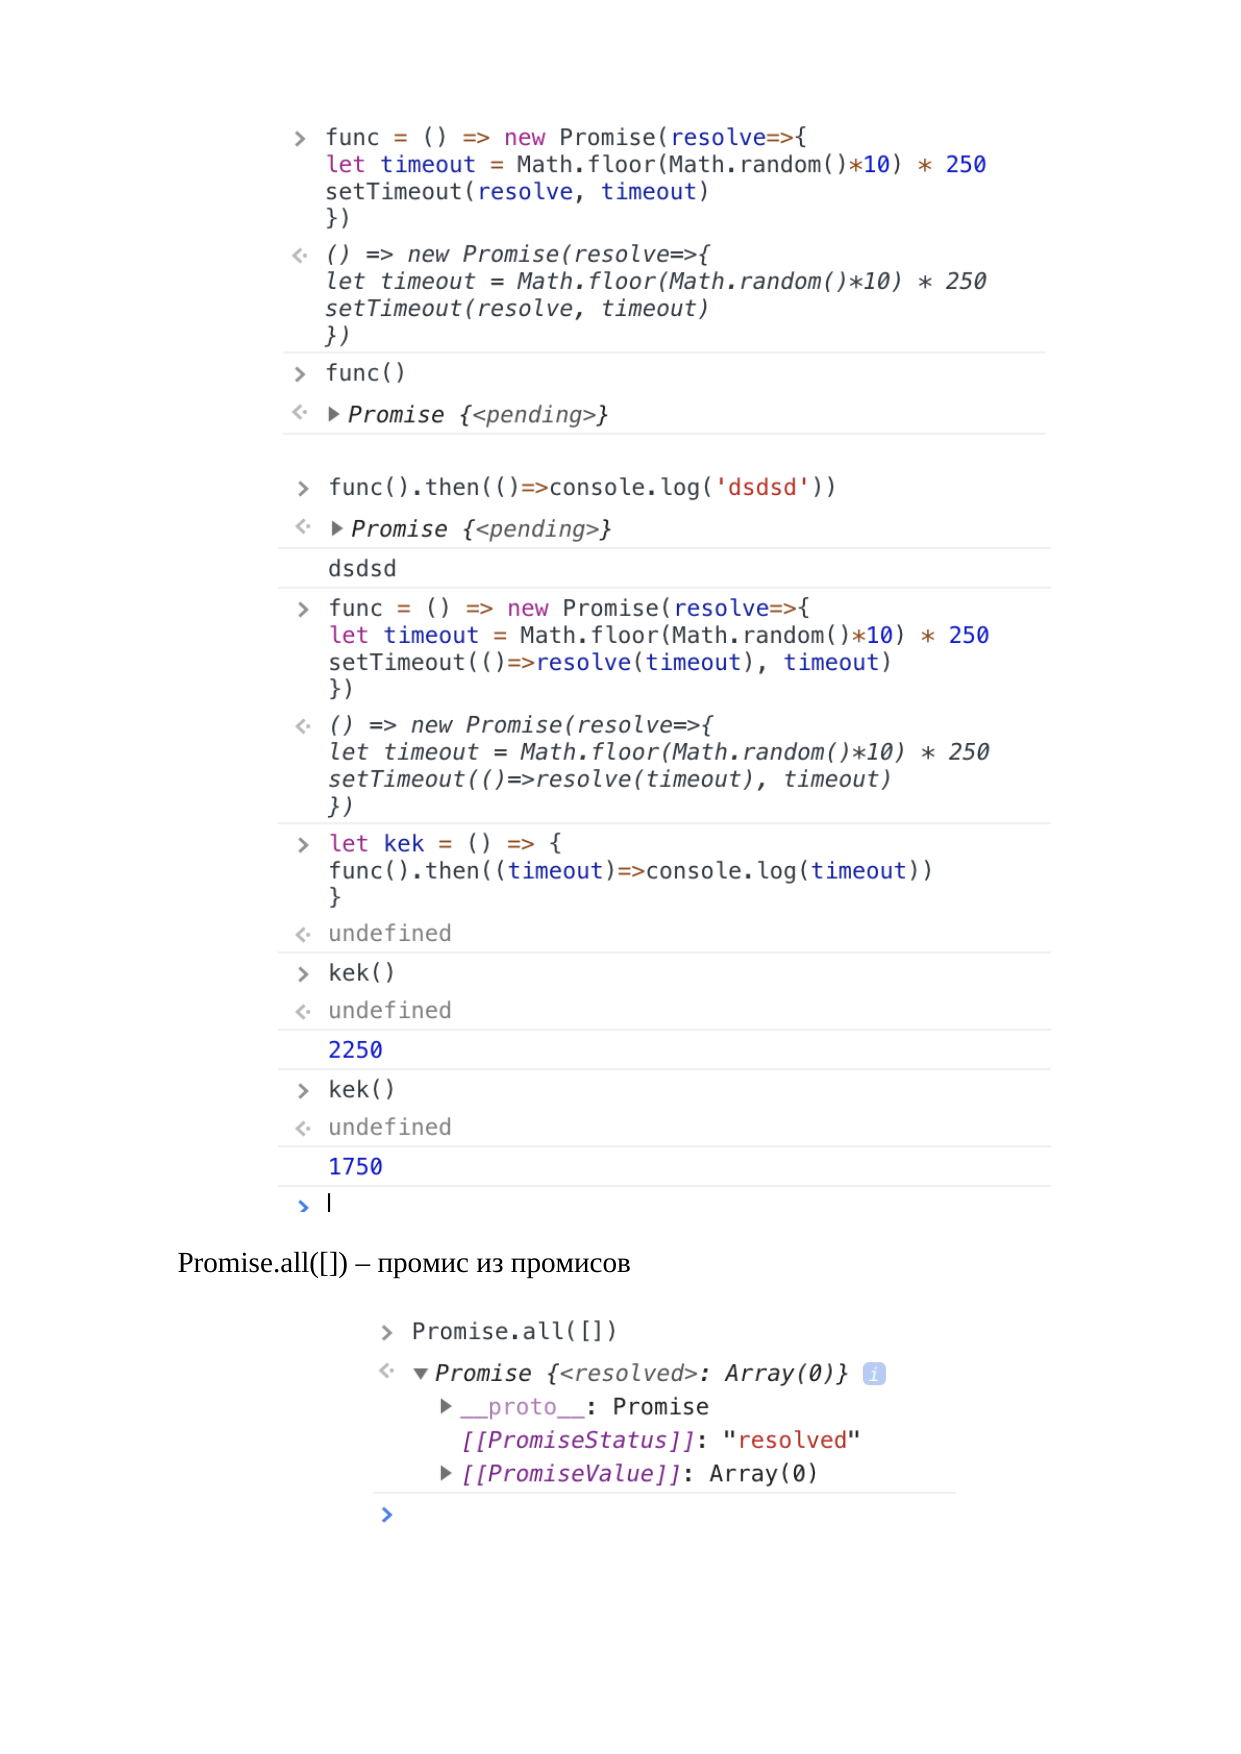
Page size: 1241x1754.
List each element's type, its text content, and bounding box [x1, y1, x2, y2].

picture [278, 470, 1051, 1212]
text Promise.all([]) – промис из промисов [177, 1246, 1152, 1279]
picture [372, 1312, 957, 1542]
picture [283, 118, 1046, 437]
